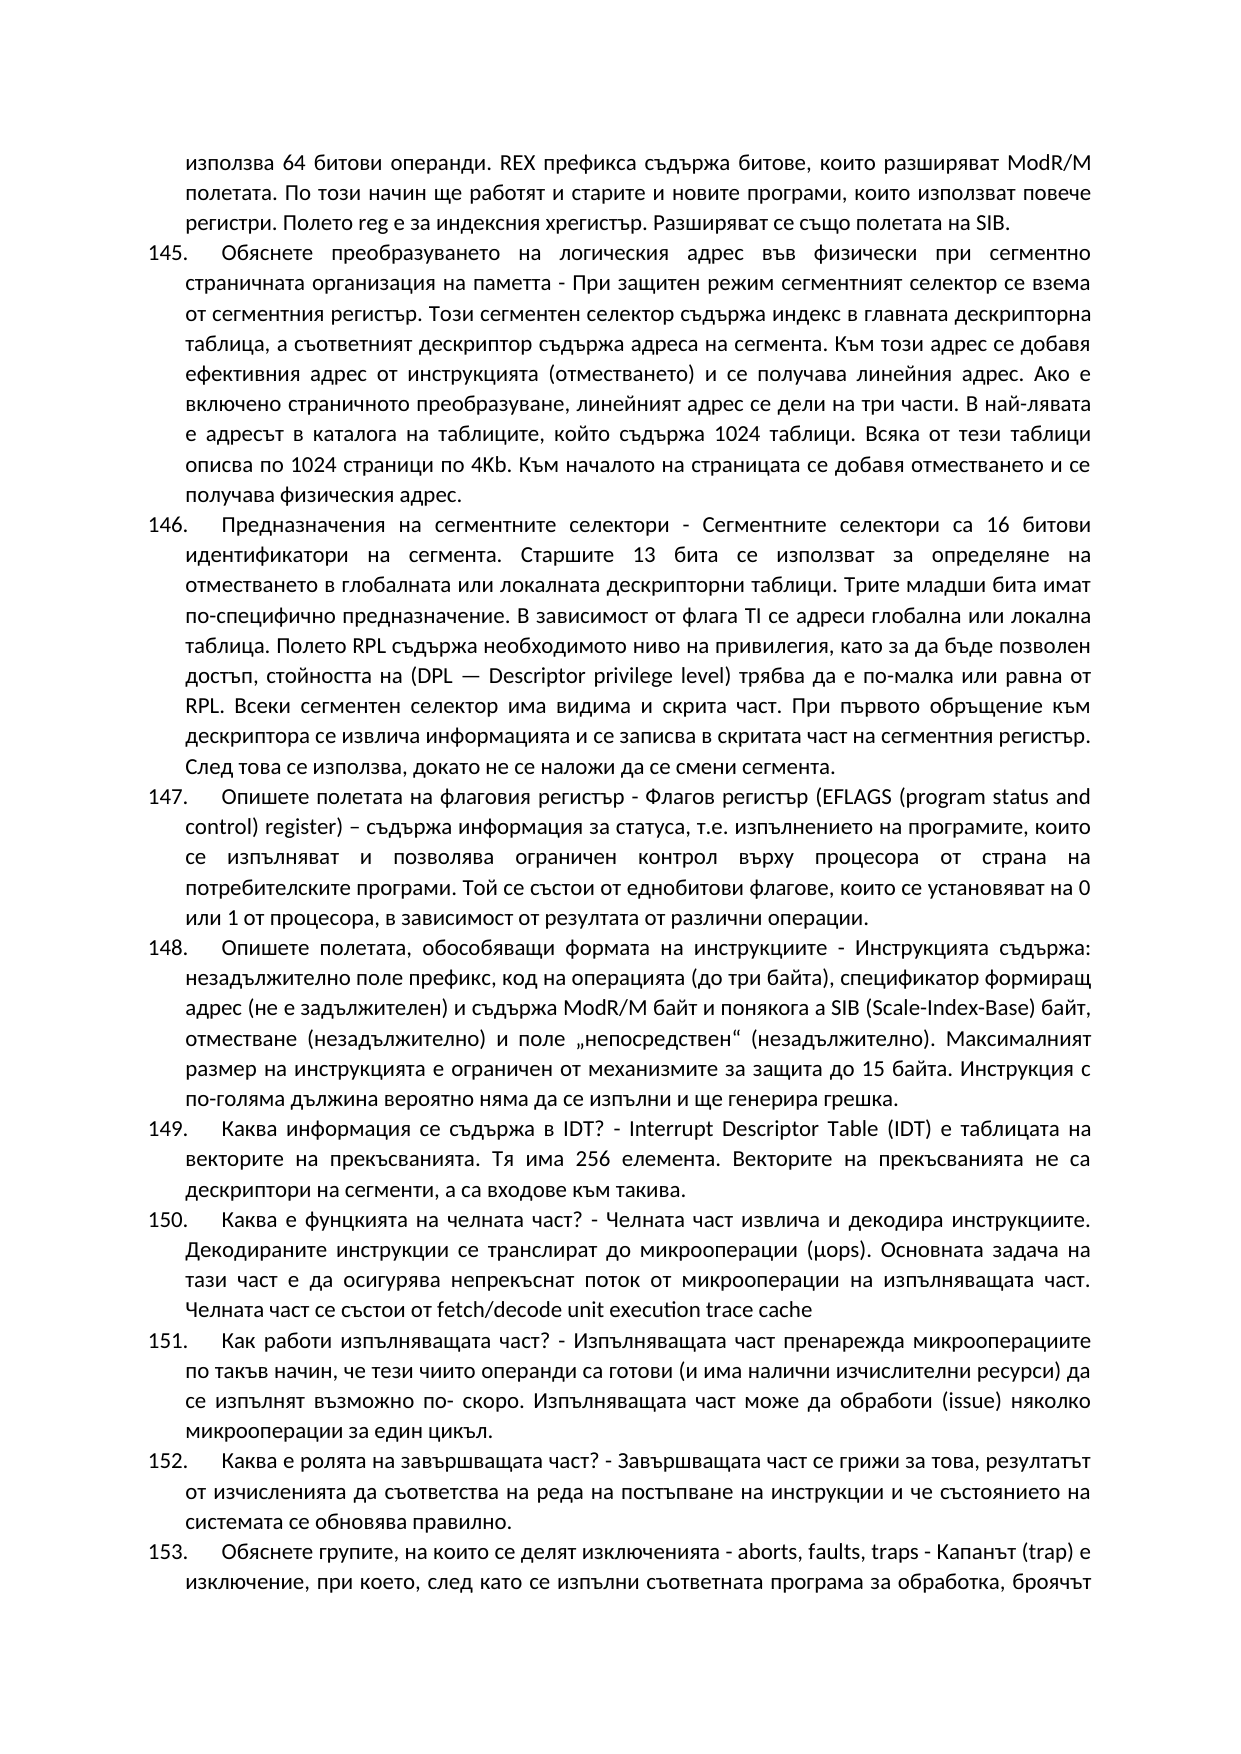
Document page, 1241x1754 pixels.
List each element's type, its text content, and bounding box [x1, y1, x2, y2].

list Каква е ролята на завършващата част? - Завършващата част се грижи за това, резултатът от изчисленията да съответства на реда на постъпване на инструкции и че състоянието на системата се обновява правилно. [148, 1447, 1093, 1535]
list Каква е фунцкията на челната част? - Челната част извлича и декодира инструкциите. Декодираните инструкции се транслират до микрооперации (μops). Основната задача на тази част е да осигурява непрекъснат поток от микрооперации на изпълняващата част. Челната част се състои от fetch/decode unit execution trace cache [148, 1205, 1093, 1323]
list Обяснете преобразуването на логическия адрес във физически при сегментно страничната организация на паметта - При защитен режим сегментният селектор се взема от сегментния регистър. Този сегментен селектор съдържа индекс в главната дескрипторна таблица, а съответният дескриптор съдържа адреса на сегмента. Към този адрес се добавя ефективния адрес от инструкцията (отместването) и се получава линейния адрес. Ако е включено страничното преобразуване, линейният адрес се дели на три части. В най-лявата е адресът в каталога на таблиците, който съдържа 1024 таблици. Всяка от тези таблици описва по 1024 страници по 4Kb. Към началото на страницата се добавя отместването и се получава физическия адрес. [148, 238, 1093, 508]
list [148, 1537, 1093, 1595]
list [148, 148, 1093, 236]
list Как работи изпълняващата част? - Изпълняващата част пренарежда микрооперациите по такъв начин, че тези чиито операнди са готови (и има налични изчислителни ресурси) да се изпълнят възможно по- скоро. Изпълняващата част може да обработи (issue) няколко микрооперации за един цикъл. [148, 1326, 1093, 1444]
list Каква информация се съдържа в IDT? - Interrupt Descriptor Table (IDT) e таблицата на векторите на прекъсванията. Тя има 256 елемента. Векторите на прекъсванията не са дескриптори на сегменти, а са входове към такива. [148, 1114, 1093, 1203]
list Предназначения на сегментните селектори - Сегментните селектори са 16 битови идентификатори на сегмента. Старшите 13 бита се използват за определяне на отместването в глобалната или локалната дескрипторни таблици. Трите младши бита имат по-специфично предназначение. В зависимост от флага TI се адреси глобална или локална таблица. Полето RPL съдържа необходимото ниво на привилегия, като за да бъде позволен достъп, стойността на (DPL — Descriptor privilege level) трябва да е по-малка или равна от RPL. Всеки сегментен селектор има видима и скрита част. При първото обръщение към дескриптора се извлича информацията и се записва в скритата част на сегментния регистър. След това се използва, докато не се наложи да се смени сегмента. [148, 510, 1093, 780]
list Опишете полетата на флаговия регистър - Флагов регистър (EFLAGS (program status and control) register) – съдържа информация за статуса, т.е. изпълнението на програмите, които се изпълняват и позволява ограничен контрол върху процесора от страна на потребителските програми. Той се състои от еднобитови флагове, които се установяват на 0 или 1 от процесора, в зависимост от резултата от различни операции. [148, 782, 1093, 931]
list Опишете полетата, обособяващи формата на инструкциите - Инструкцията съдържа: незадължително поле префикс, код на операцията (до три байта), спецификатор формиращ адрес (не е задължителен) и съдържа ModR/M байт и понякога а SIB (Scale-Index-Base) байт, отместване (незадължително) и поле „непосредствен“ (незадължително). Максималният размер на инструкцията е ограничен от механизмите за защита до 15 байта. Инструкция с по-голяма дължина вероятно няма да се изпълни и ще генерира грешка. [148, 933, 1093, 1112]
